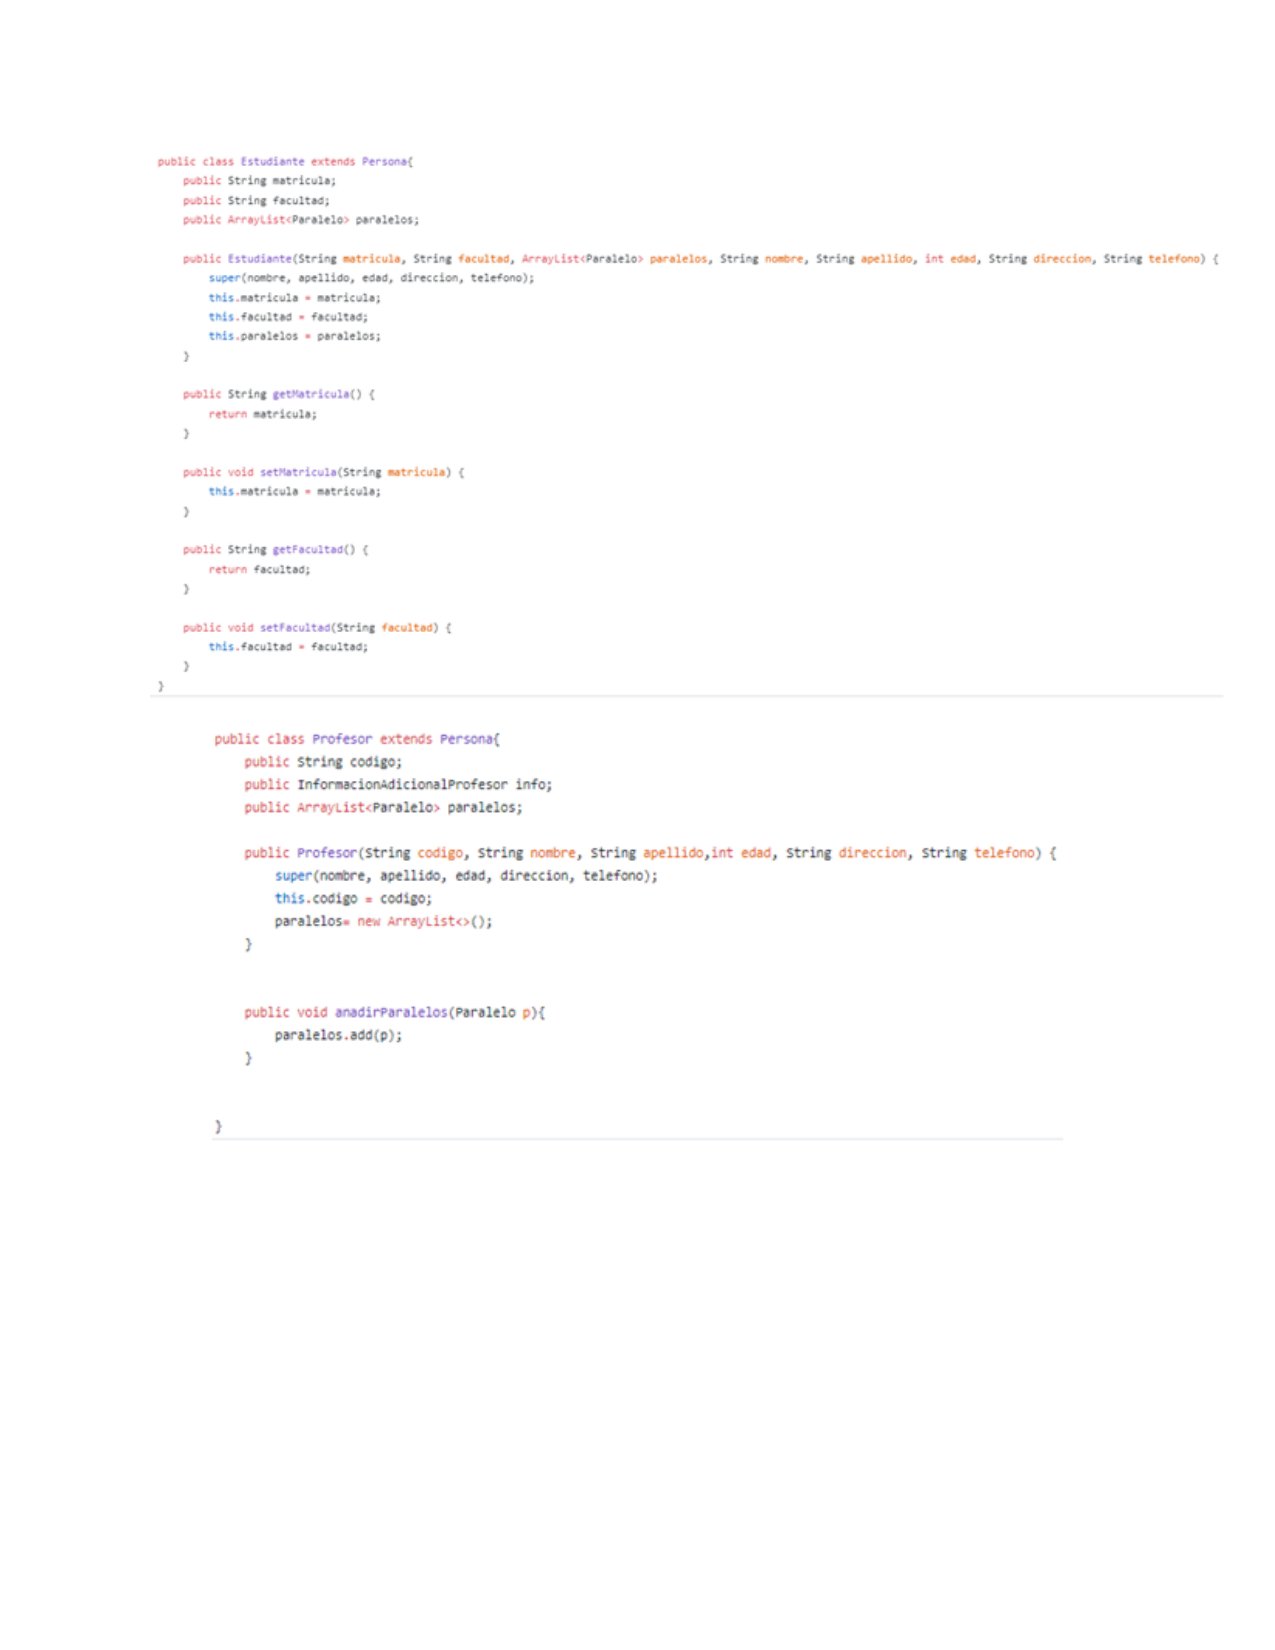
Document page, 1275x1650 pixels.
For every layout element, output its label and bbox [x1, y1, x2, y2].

picture [150, 150, 1224, 703]
picture [211, 721, 1064, 1142]
